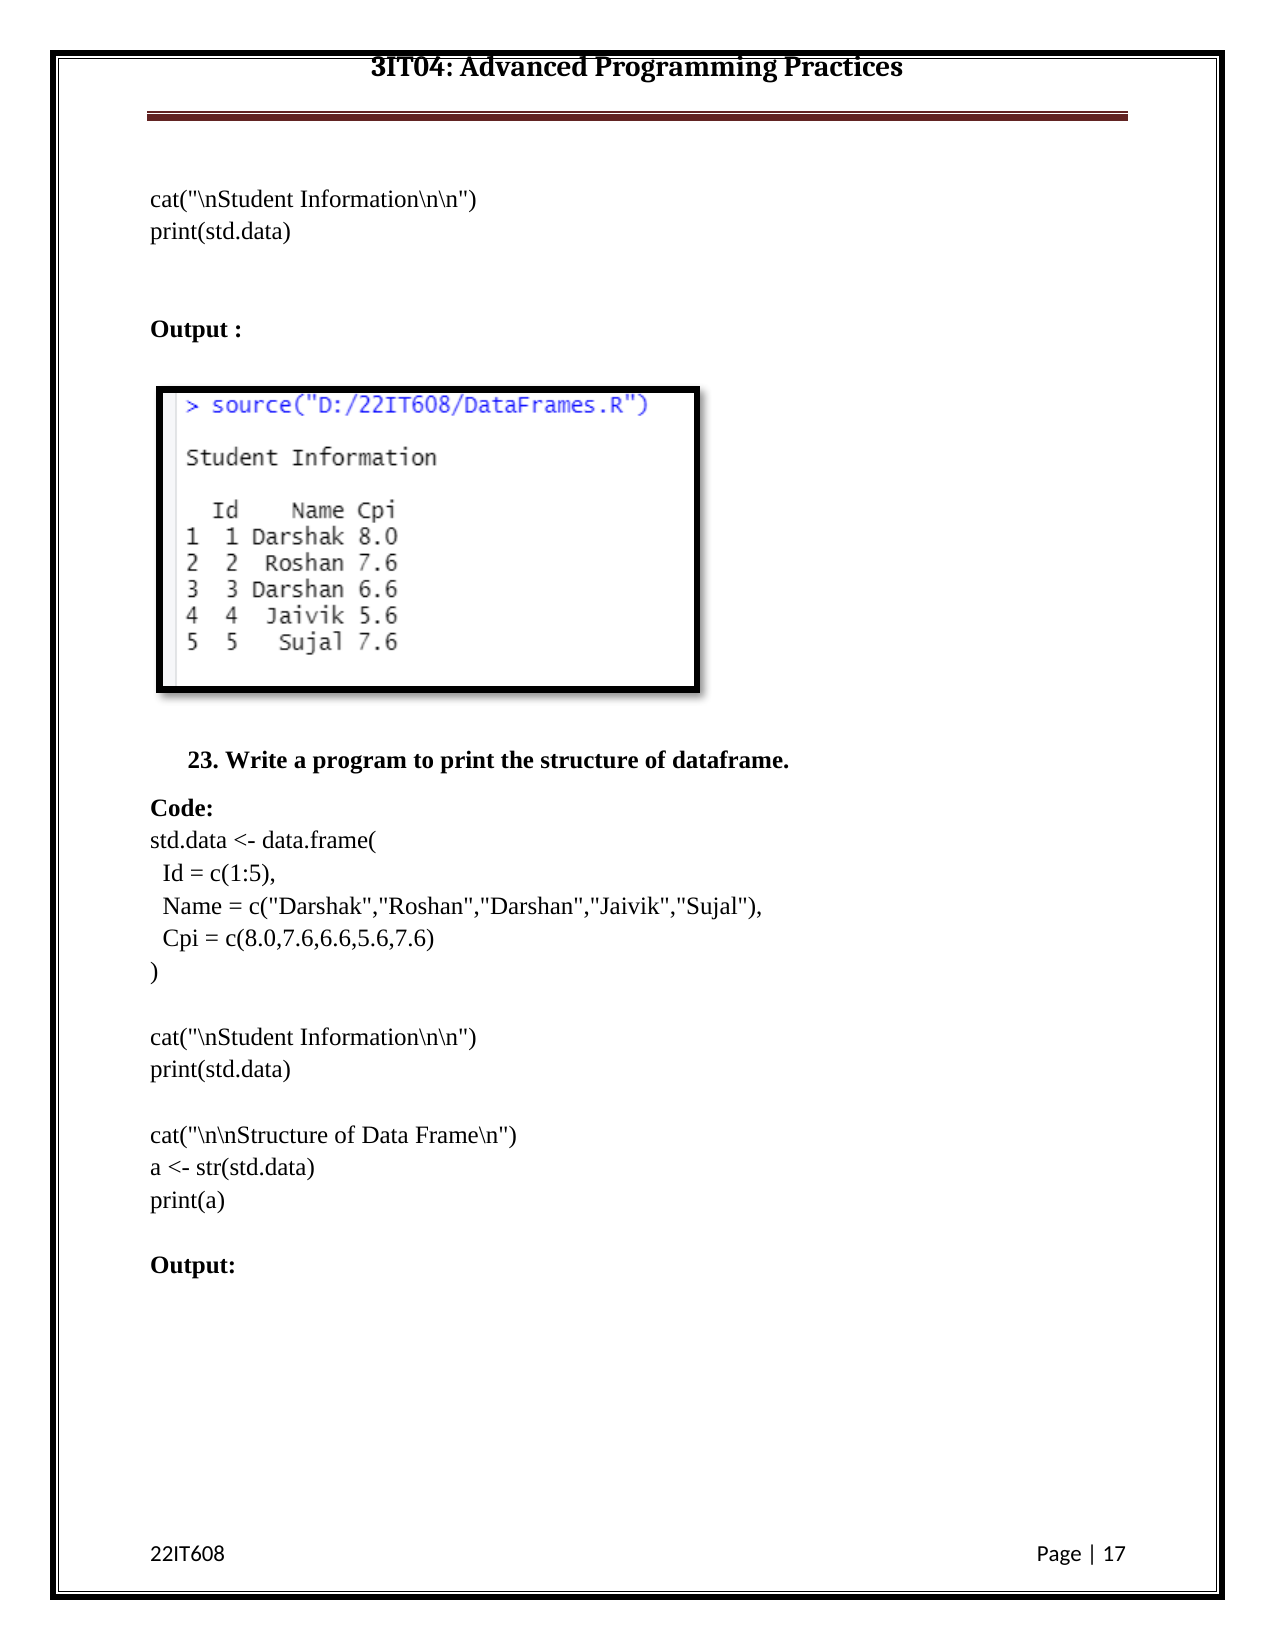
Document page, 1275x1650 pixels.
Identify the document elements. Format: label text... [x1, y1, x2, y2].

text print(std.data) [150, 1054, 1149, 1083]
text print(a) [150, 1185, 1149, 1214]
list Write a program to print the structure of dataframe. [187, 745, 1166, 774]
picture [163, 393, 694, 686]
text cat("\n\nStructure of Data Frame\n") [150, 1120, 1149, 1148]
text Code: [150, 793, 1149, 821]
text Name = c("Darshak","Roshan","Darshan","Jaivik","Sujal"), [150, 891, 1149, 919]
text cat("\nStudent Information\n\n") [150, 1022, 1149, 1050]
text ) [150, 956, 1149, 985]
text cat("\nStudent Information\n\n") [150, 184, 1149, 212]
text print(std.data) [150, 216, 1149, 245]
text Output: [150, 1251, 1149, 1279]
text Output : [150, 314, 1149, 343]
text Cpi = c(8.0,7.6,6.6,5.6,7.6) [150, 923, 1149, 952]
text std.data <- data.frame( [150, 825, 1149, 854]
text Id = c(1:5), [150, 858, 1149, 887]
text a <- str(std.data) [150, 1152, 1149, 1181]
